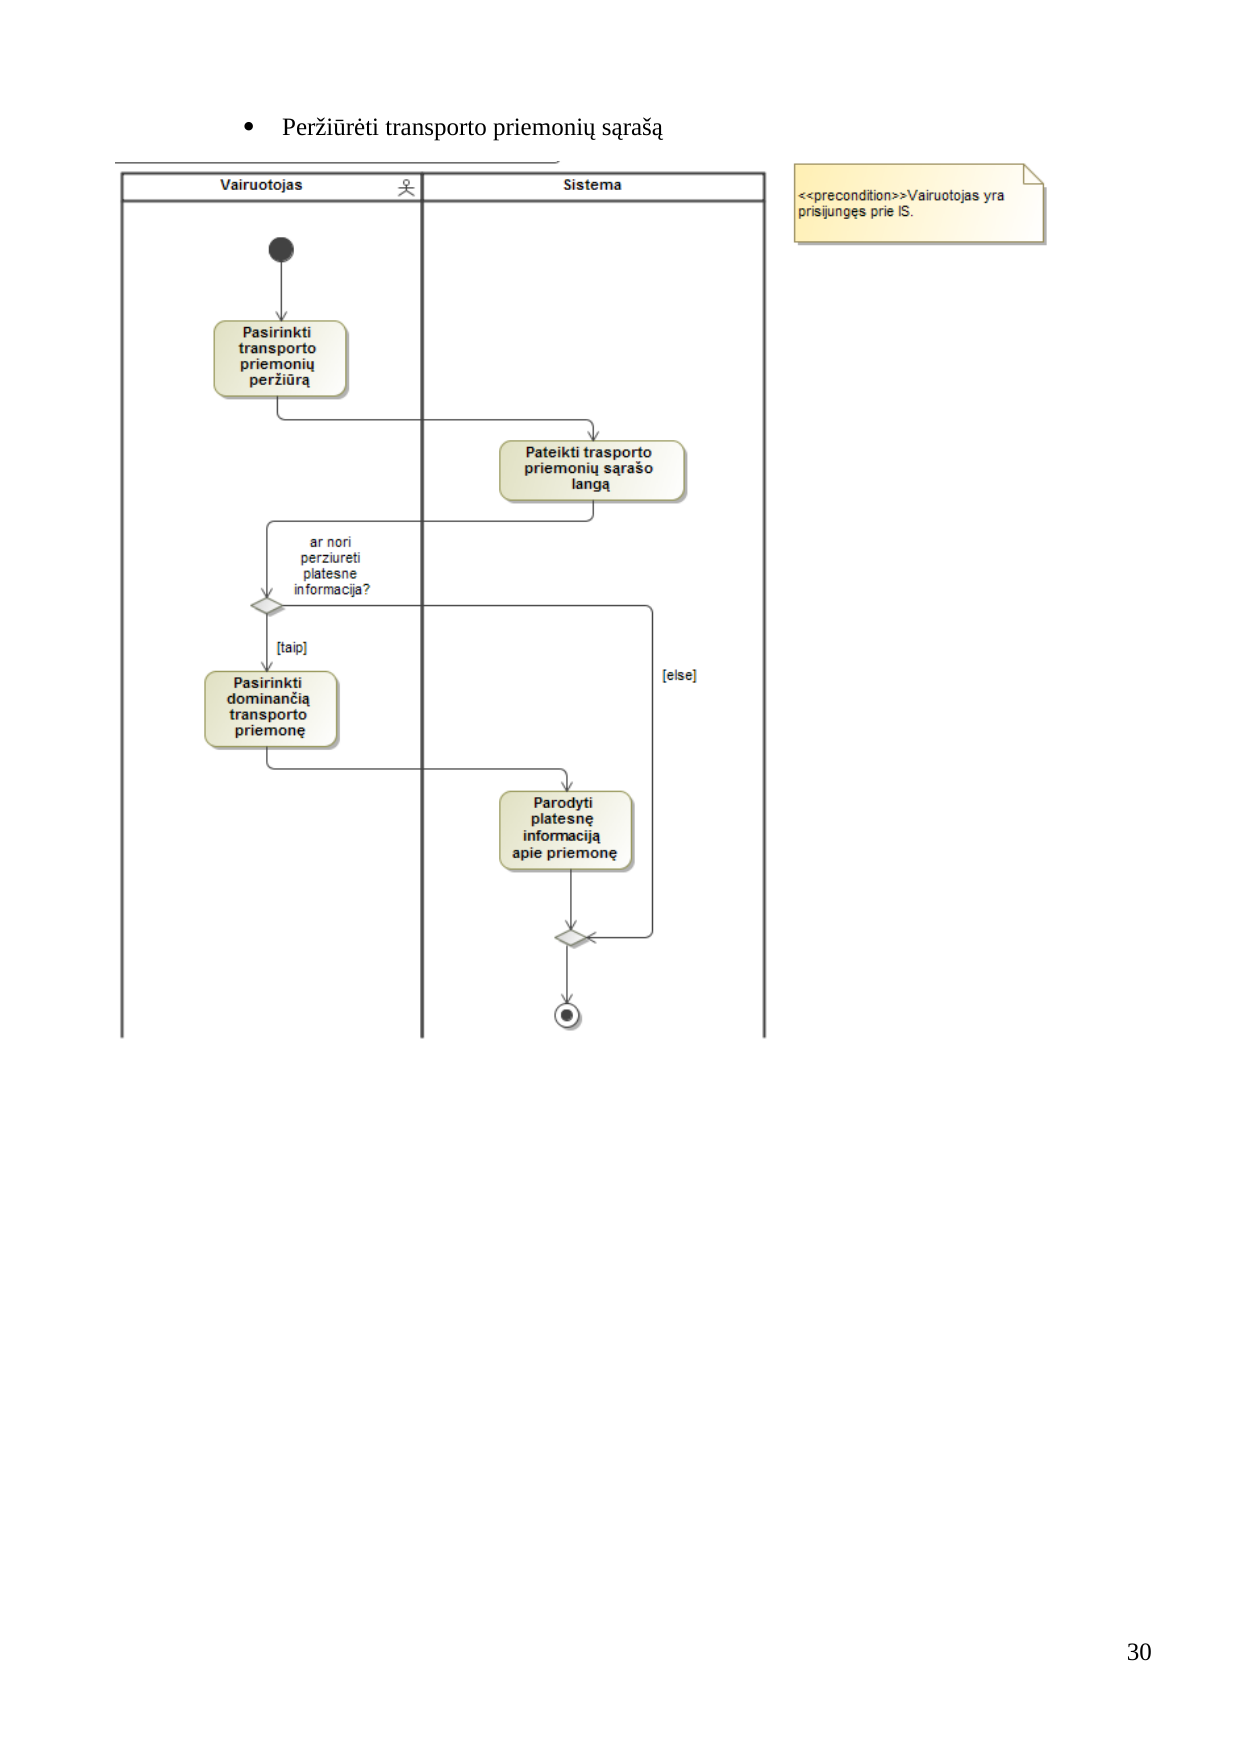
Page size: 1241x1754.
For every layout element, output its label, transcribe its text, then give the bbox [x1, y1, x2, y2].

list Peržiūrėti transporto priemonių sąrašą [244, 112, 1152, 141]
picture [115, 161, 1055, 1058]
